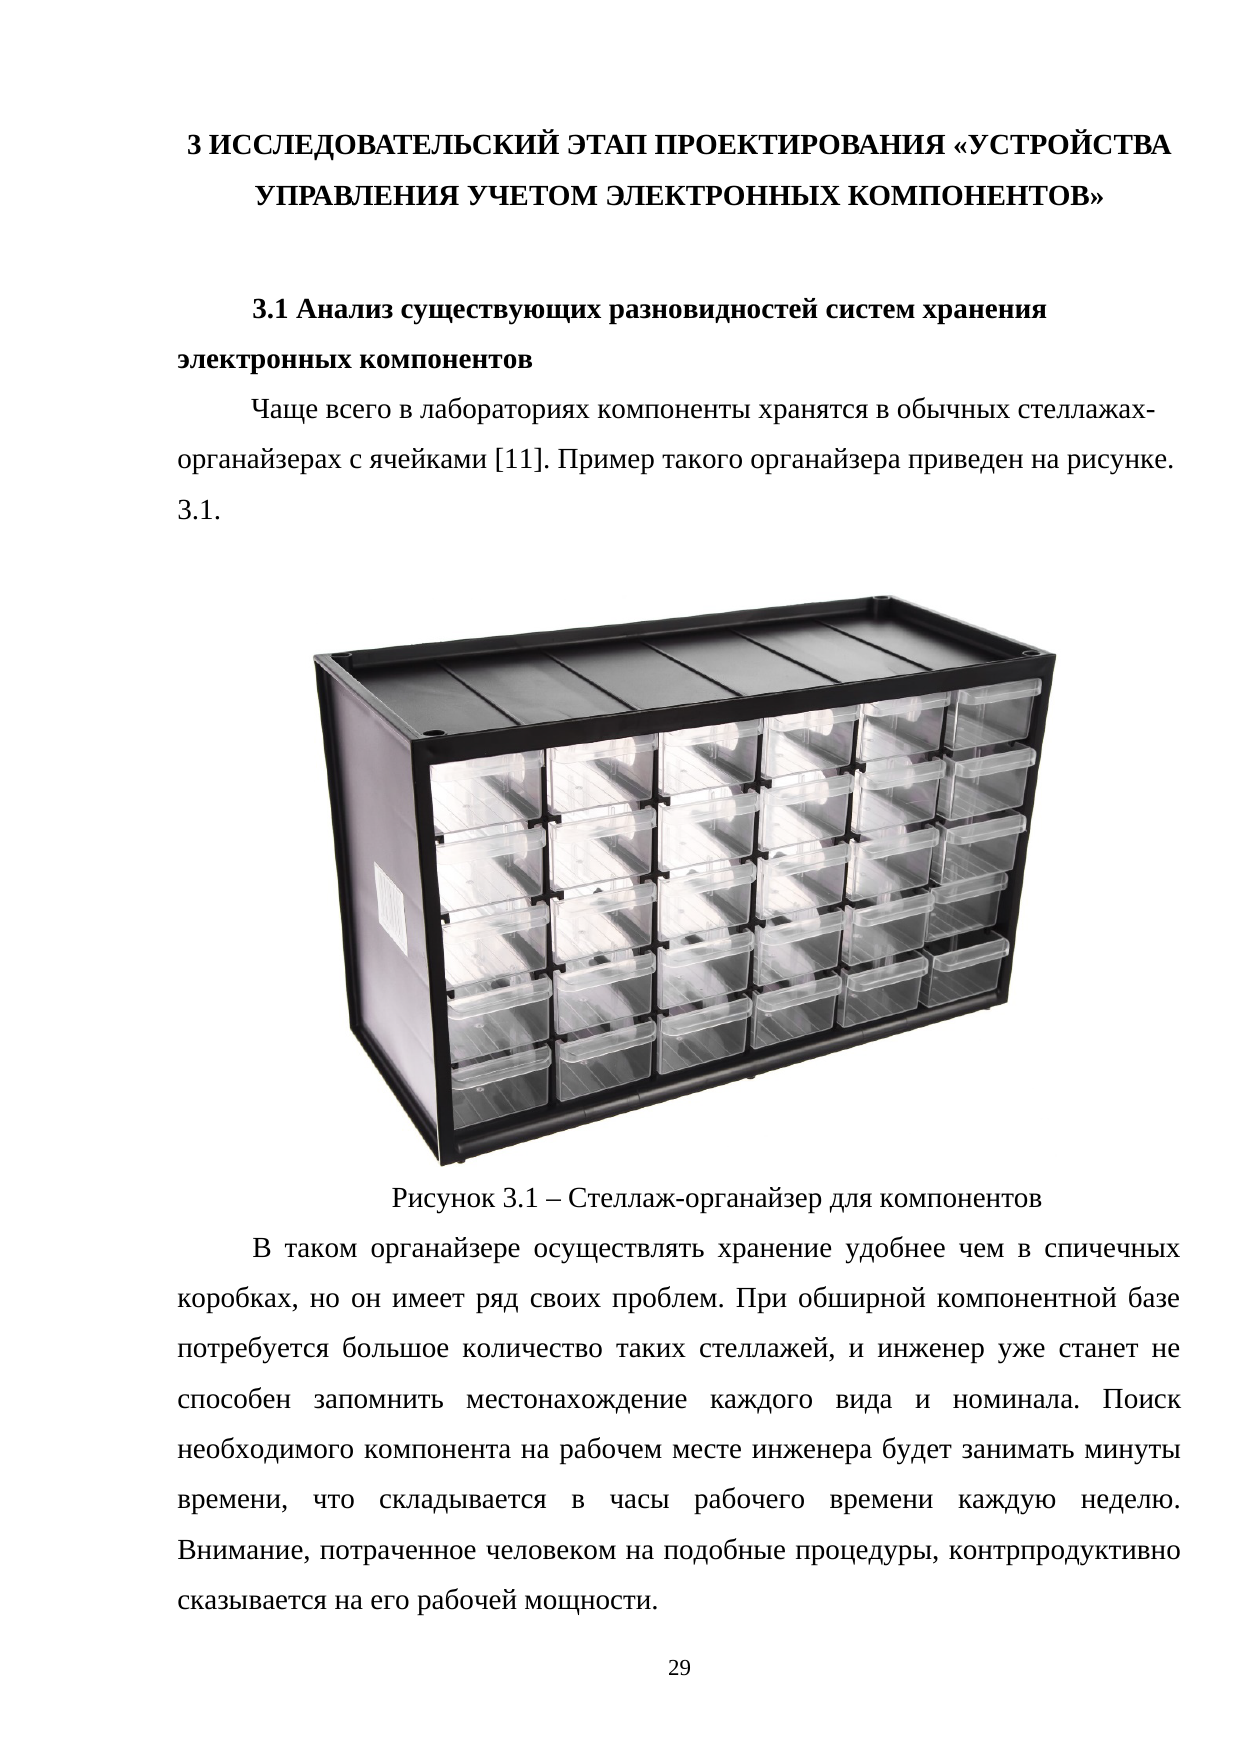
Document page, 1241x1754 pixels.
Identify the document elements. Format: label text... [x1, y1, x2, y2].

text В таком органайзере осуществлять хранение удобнее чем в спичечных коробках, но он имеет ряд своих проблем. При обширной компонентной базе потребуется большое количество таких стеллажей, и инженер уже станет не способен запомнить местонахождение каждого вида и номинала. Поиск необходимого компонента на рабочем месте инженера будет занимать минуты времени, что складывается в часы рабочего времени каждую неделю. Внимание, потраченное человеком на подобные процедуры, контрпродуктивно сказывается на его рабочей мощности. [177, 1230, 1182, 1616]
subtitle 3 ИССЛЕДОВАТЕЛЬСКИЙ ЭТАП ПРОЕКТИРОВАНИЯ «УСТРОЙСТВА УПРАВЛЕНИЯ УЧЕТОМ ЭЛЕКТРОННЫХ КОМПОНЕНТОВ» [177, 127, 1182, 211]
subtitle 3.1 Анализ существующих разновидностей систем хранения электронных компонентов [177, 291, 1182, 374]
text Чаще всего в лабораториях компоненты хранятся в обычных стеллажах-органайзерах с ячейками [11]. Пример такого органайзера приведен на рисунке. 3.1. [177, 391, 1182, 526]
text Рисунок 3.1 – Стеллаж-органайзер для компонентов [177, 1180, 1182, 1213]
